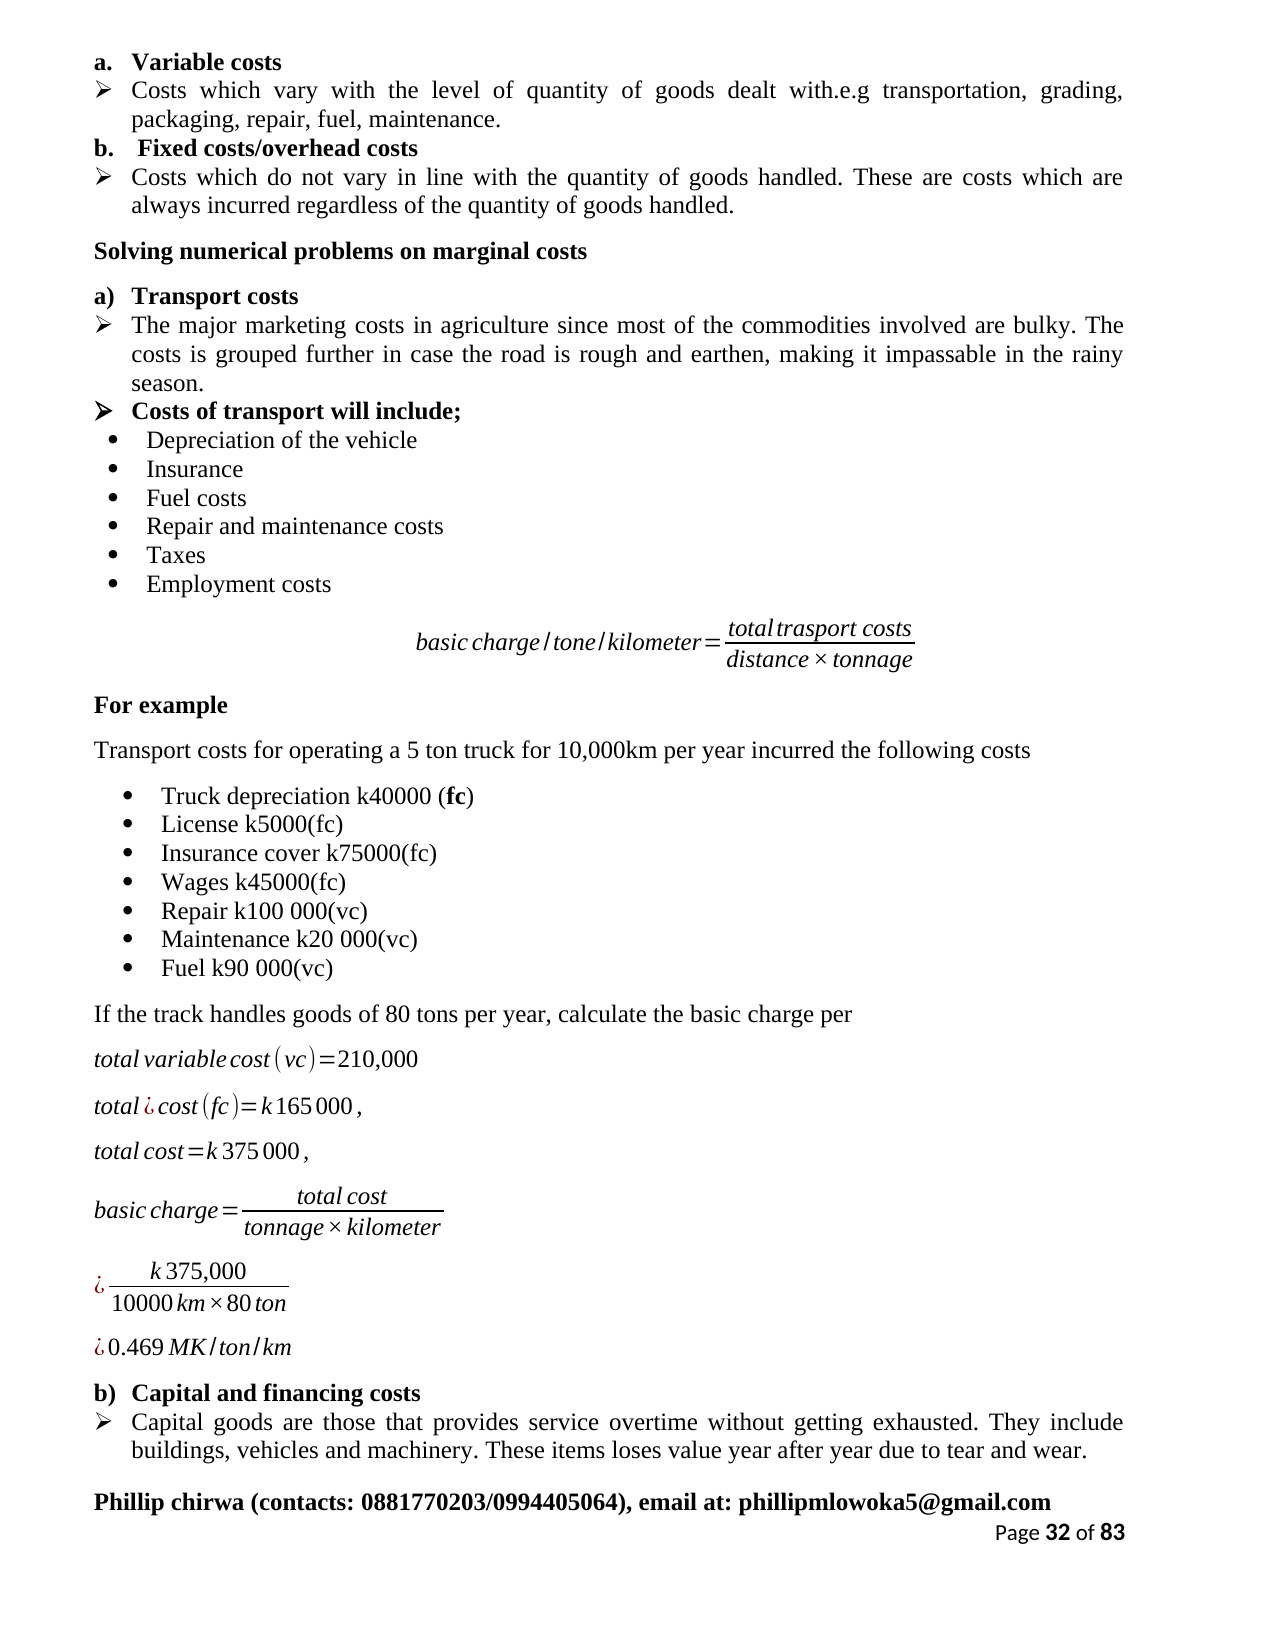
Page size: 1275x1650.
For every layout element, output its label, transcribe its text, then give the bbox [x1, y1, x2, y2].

list Fixed costs/overhead costs [94, 133, 1125, 162]
list Depreciation of the vehicle [108, 425, 1125, 454]
list Insurance cover k75000(fc) [123, 838, 1125, 867]
list Costs of transport will include; [94, 396, 1125, 425]
text If the track handles goods of 80 tons per year, calculate the basic charge per [94, 999, 1125, 1027]
list Variable costs [94, 47, 1125, 76]
list Taxes [108, 540, 1125, 569]
list The major marketing costs in agriculture since most of the commodities involved are bulky. The costs is grouped further in case the road is rough and earthen, making it impassable in the rainy season. [94, 310, 1125, 396]
text Transport costs for operating a 5 ton truck for 10,000km per year incurred the following costs [94, 735, 1125, 764]
list Truck depreciation k40000 (fc) [123, 781, 1125, 809]
list Costs which do not vary in line with the quantity of goods handled. These are costs which are always incurred regardless of the quantity of goods handled. [94, 162, 1125, 219]
list Repair k100 000(vc) [123, 896, 1125, 924]
list Transport costs [94, 281, 1125, 310]
list Maintenance k20 000(vc) [123, 924, 1125, 953]
list Costs which vary with the level of quantity of goods dealt with.e.g transportation, grading, packaging, repair, fuel, maintenance. [94, 76, 1125, 133]
list License k5000(fc) [123, 809, 1125, 838]
list Fuel k90 000(vc) [123, 953, 1125, 982]
list Repair and maintenance costs [108, 511, 1125, 540]
text Solving numerical problems on marginal costs [94, 236, 1125, 265]
list Capital goods are those that provides service overtime without getting exhausted. They include buildings, vehicles and machinery. These items loses value year after year due to tear and wear. [94, 1407, 1125, 1464]
list Capital and financing costs [94, 1378, 1125, 1407]
list Employment costs [108, 569, 1125, 598]
list Fuel costs [108, 483, 1125, 511]
list Wages k45000(fc) [123, 867, 1125, 896]
list Insurance [108, 454, 1125, 483]
text For example [94, 690, 1125, 719]
